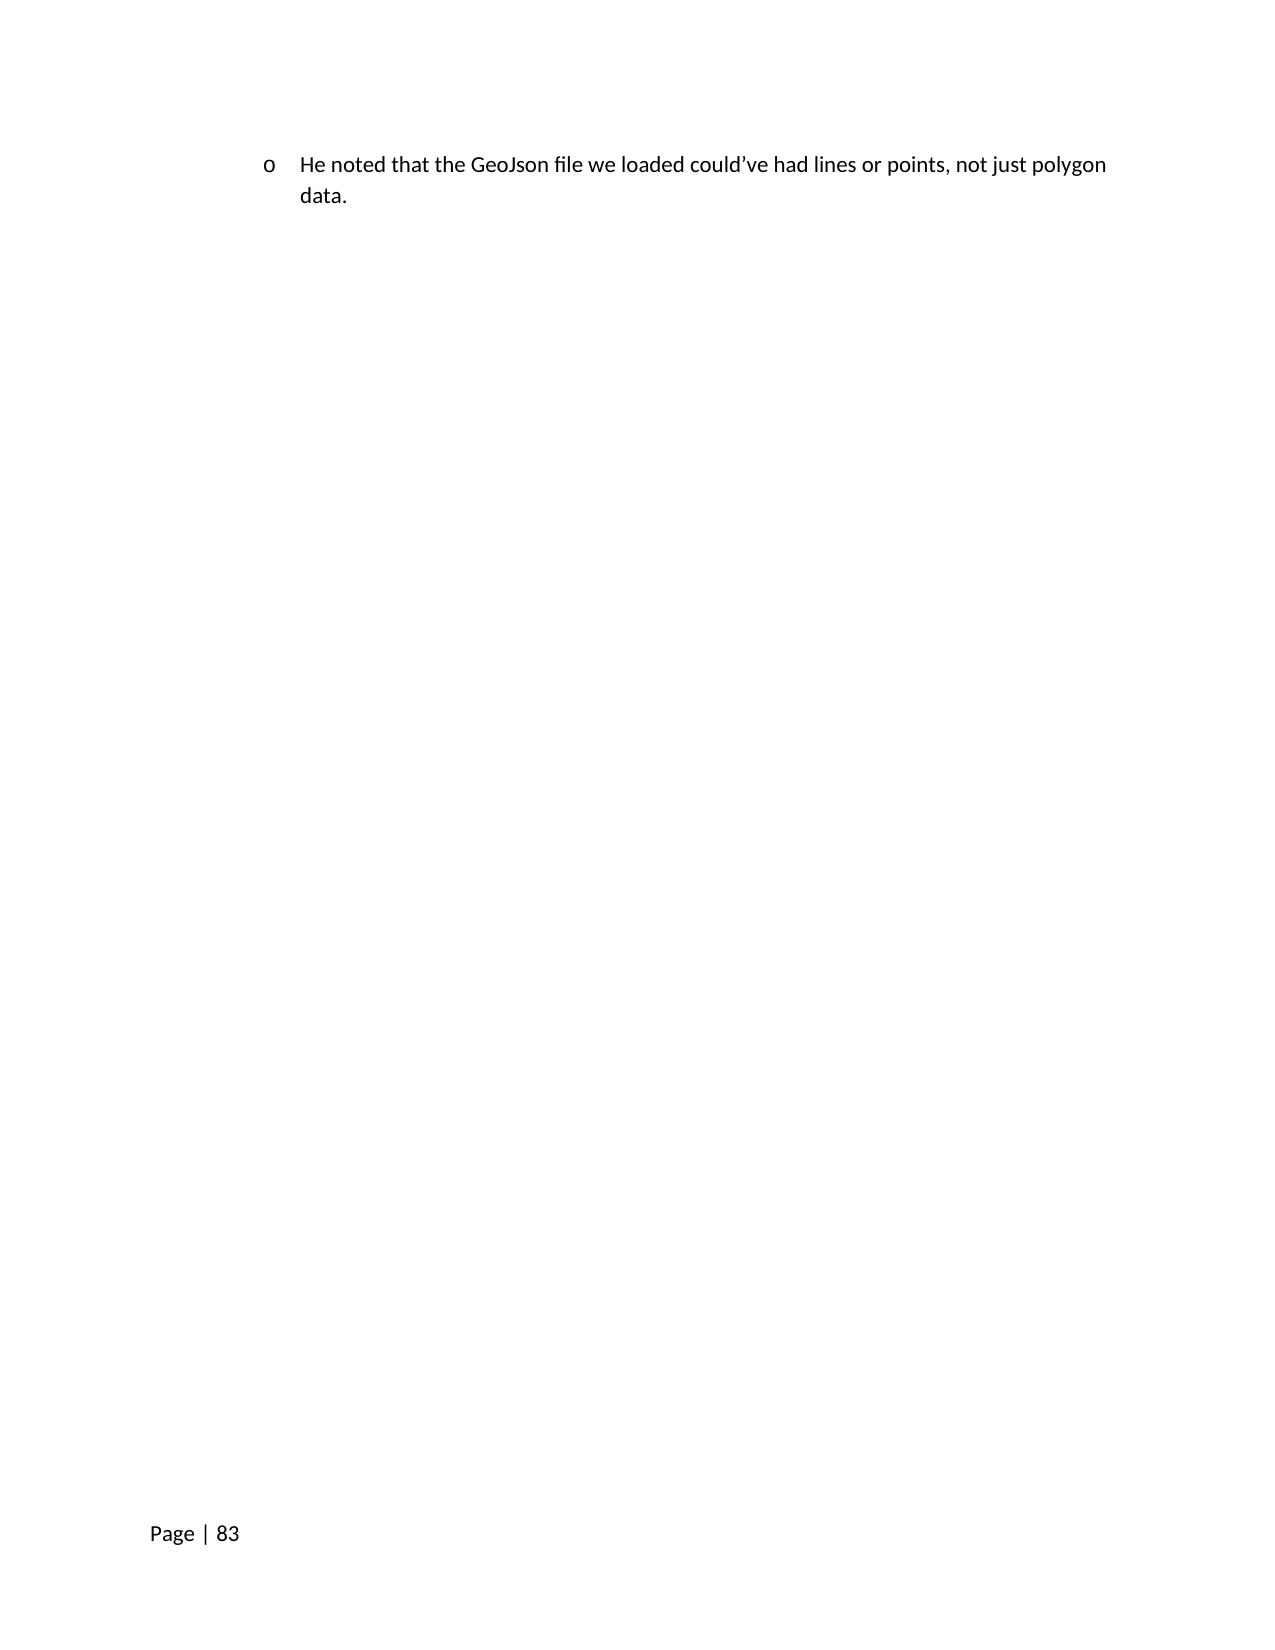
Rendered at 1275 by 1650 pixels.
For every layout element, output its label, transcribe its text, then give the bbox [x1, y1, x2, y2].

list He noted that the GeoJson file we loaded could’ve had lines or points, not just polygon data. [262, 150, 1125, 209]
